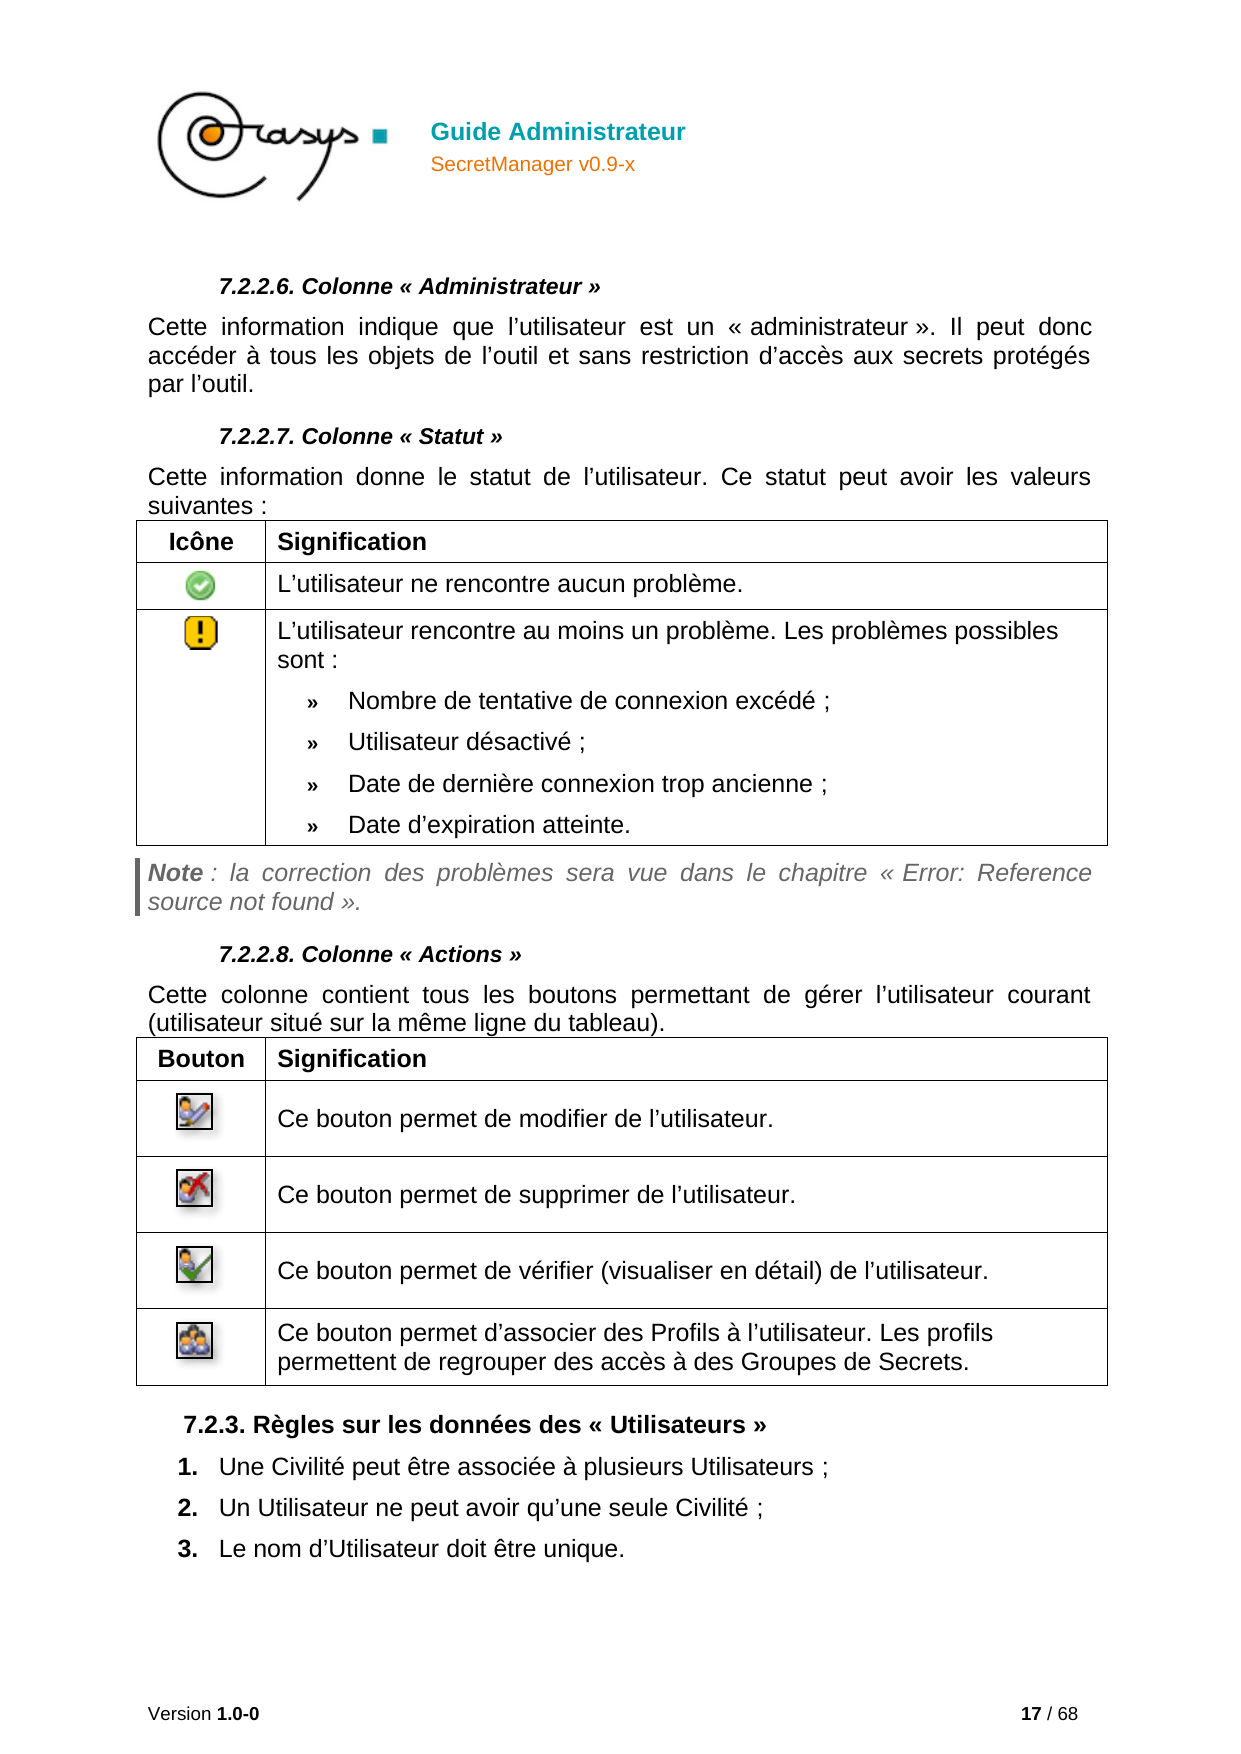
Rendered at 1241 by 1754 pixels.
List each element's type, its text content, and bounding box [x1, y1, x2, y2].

table_cell Ce bouton permet d’associer des Profils à l’utilisateur. Les profils permettent de regrouper des accès à des Groupes de Secrets. [266, 1309, 1107, 1384]
table_cell [137, 610, 265, 845]
picture [178, 1248, 211, 1281]
table_cell [137, 1157, 265, 1232]
subtitle Colonne « Actions » [218, 941, 1092, 967]
text Note : la correction des problèmes sera vue dans le chapitre « 7.2.3 ». [140, 858, 1092, 916]
table_cell Ce bouton permet de vérifier (visualiser en détail) de l’utilisateur. [266, 1233, 1107, 1308]
table_cell Ce bouton permet de supprimer de l’utilisateur. [266, 1157, 1107, 1232]
table_header Signification [266, 1038, 1107, 1079]
table_cell L’utilisateur ne rencontre aucun problème. [266, 563, 1107, 609]
subtitle Règles sur les données des « Utilisateurs » [183, 1411, 1092, 1439]
picture [178, 1324, 211, 1357]
list Le nom d’Utilisateur doit être unique. [177, 1534, 1092, 1563]
table_header Icône [137, 521, 265, 562]
table_cell [137, 1081, 265, 1156]
table_header Signification [266, 521, 1107, 562]
picture [184, 569, 218, 603]
picture [147, 80, 408, 220]
picture [178, 1095, 211, 1128]
text Cette information indique que l’utilisateur est un « administrateur ». Il peut donc accéder à tous les objets de l’outil et sans restriction d’accès aux secrets protégés par l’outil. [148, 312, 1092, 398]
picture [184, 616, 218, 650]
table_cell L’utilisateur rencontre au moins un problème. Les problèmes possibles sont : Nombre de tentative de connexion excédé ; Utilisateur désactivé ; Date de dernière connexion trop ancienne ; Date d’expiration atteinte. [266, 610, 1107, 845]
table_cell [137, 1309, 265, 1384]
subtitle Colonne « Administrateur » [218, 273, 1092, 299]
text Cette information donne le statut de l’utilisateur. Ce statut peut avoir les valeurs suivantes : [148, 462, 1092, 519]
list Une Civilité peut être associée à plusieurs Utilisateurs ; [177, 1452, 1092, 1481]
subtitle Colonne « Statut » [218, 423, 1092, 449]
text Cette colonne contient tous les boutons permettant de gérer l’utilisateur courant (utilisateur situé sur la même ligne du tableau). [148, 980, 1092, 1037]
list Un Utilisateur ne peut avoir qu’une seule Civilité ; [177, 1493, 1092, 1522]
picture [178, 1171, 211, 1205]
table_cell [137, 563, 265, 609]
table_header Bouton [137, 1038, 265, 1079]
table_cell [137, 1233, 265, 1308]
table_cell Ce bouton permet de modifier de l’utilisateur. [266, 1081, 1107, 1156]
